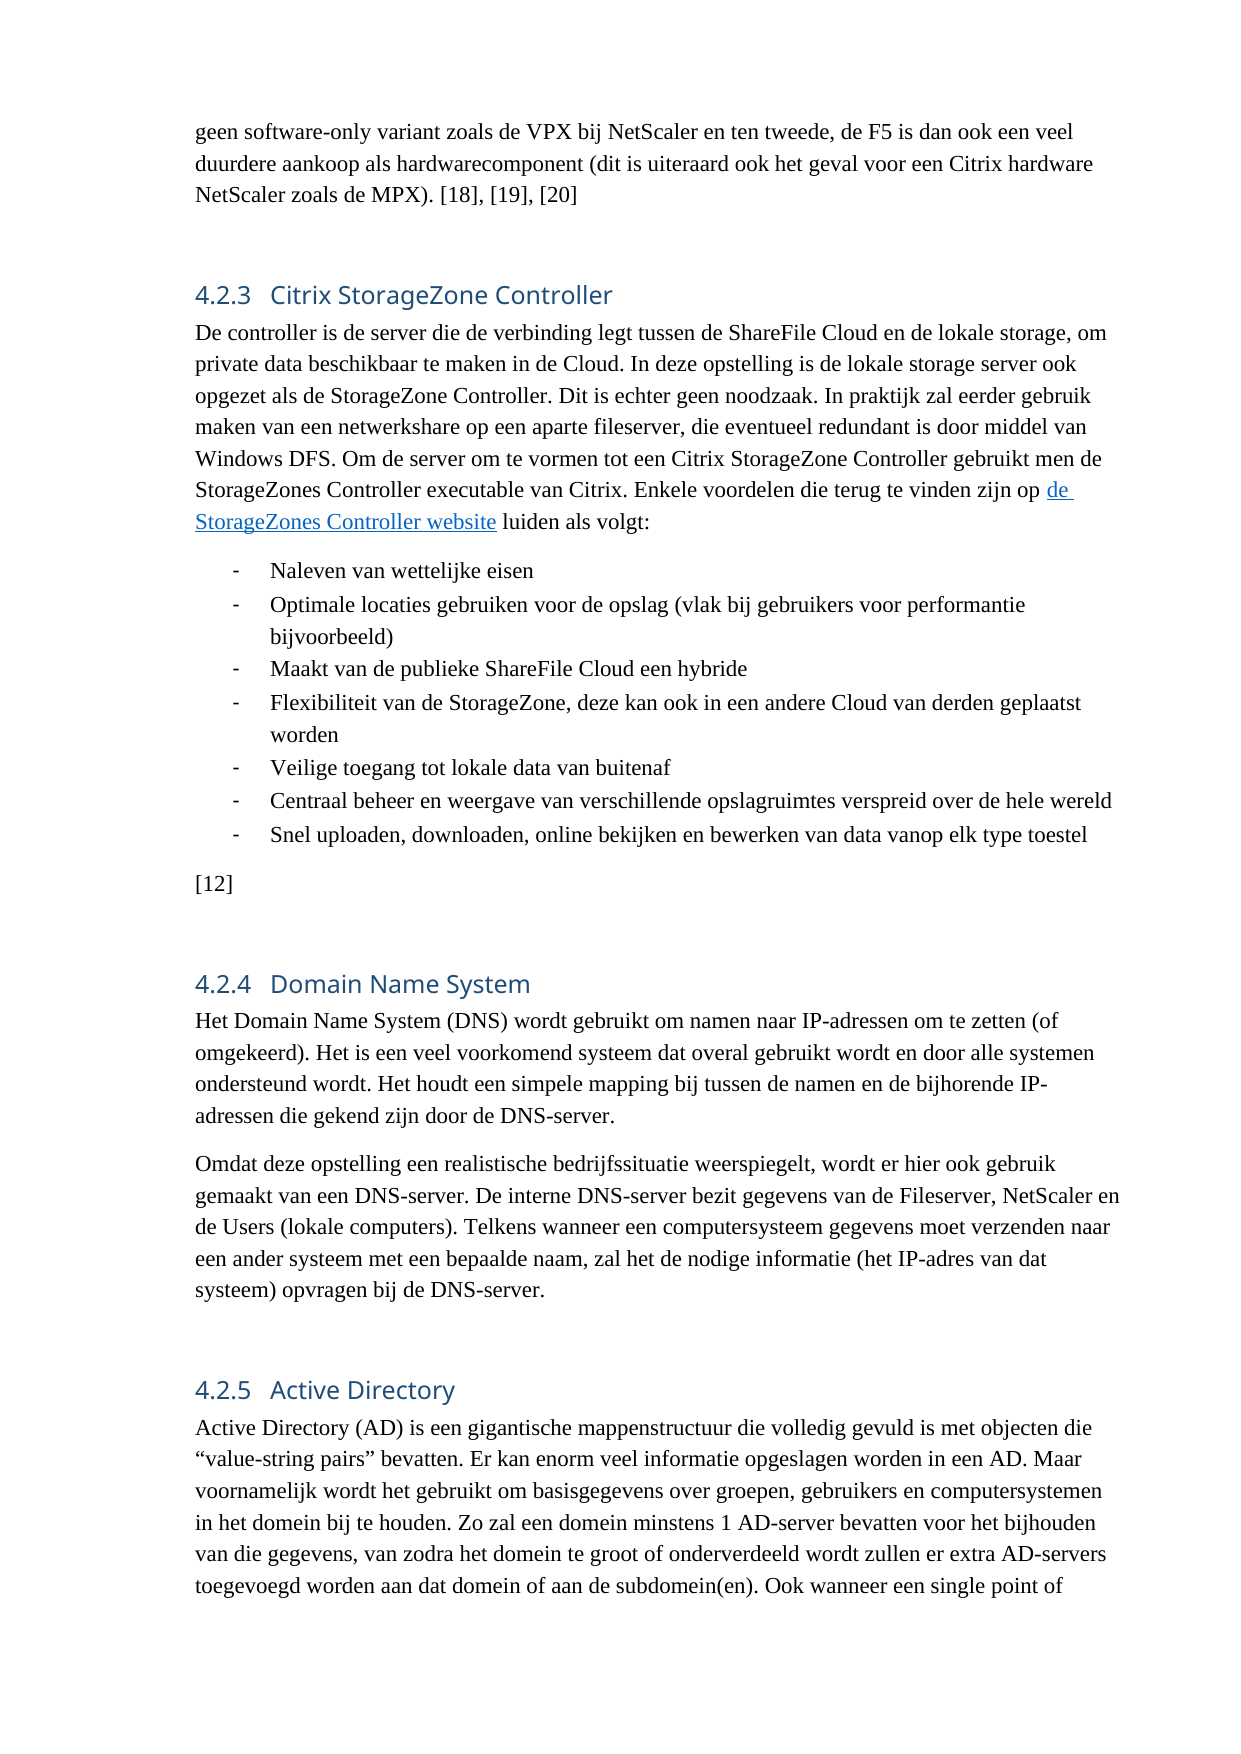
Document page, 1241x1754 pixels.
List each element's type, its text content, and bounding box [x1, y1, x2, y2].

subtitle Active Directory [195, 1373, 1122, 1407]
list Optimale locaties gebruiken voor de opslag (vlak bij gebruikers voor performantie bijvoorbeeld) [232, 590, 1122, 649]
list Veilige toegang tot lokale data van buitenaf [232, 753, 1122, 781]
list Centraal beheer en weergave van verschillende opslagruimtes verspreid over de hele wereld [232, 786, 1122, 814]
text Het Domain Name System (DNS) wordt gebruikt om namen naar IP-adressen om te zetten (of omgekeerd). Het is een veel voorkomend systeem dat overal gebruikt wordt en door alle systemen ondersteund wordt. Het houdt een simpele mapping bij tussen de namen en de bijhorende IP-adressen die gekend zijn door de DNS-server. [195, 1007, 1122, 1128]
text Omdat deze opstelling een realistische bedrijfssituatie weerspiegelt, wordt er hier ook gebruik gemaakt van een DNS-server. De interne DNS-server bezit gegevens van de Fileserver, NetScaler en de Users (lokale computers). Telkens wanneer een computersysteem gegevens moet verzenden naar een ander systeem met een bepaalde naam, zal het de nodige informatie (het IP-adres van dat systeem) opvragen bij de DNS-server. [195, 1150, 1122, 1303]
list Snel uploaden, downloaden, online bekijken en bewerken van data vanop elk type toestel [232, 820, 1122, 848]
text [195, 118, 1122, 208]
list Naleven van wettelijke eisen [232, 556, 1122, 584]
text De controller is de server die de verbinding legt tussen de ShareFile Cloud en de lokale storage, om private data beschikbaar te maken in de Cloud. In deze opstelling is de lokale storage server ook opgezet als de StorageZone Controller. Dit is echter geen noodzaak. In praktijk zal eerder gebruik maken van een netwerkshare op een aparte fileserver, die eventueel redundant is door middel van Windows DFS. Om de server om te vormen tot een Citrix StorageZone Controller gebruikt men de StorageZones Controller executable van Citrix. Enkele voordelen die terug te vinden zijn op de StorageZones Controller website luiden als volgt: [195, 318, 1122, 534]
subtitle Citrix StorageZone Controller [195, 278, 1122, 312]
list Maakt van de publieke ShareFile Cloud een hybride [232, 654, 1122, 682]
list Flexibiliteit van de StorageZone, deze kan ook in een andere Cloud van derden geplaatst worden [232, 688, 1122, 748]
subtitle Domain Name System [195, 967, 1122, 1001]
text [195, 1414, 1122, 1598]
